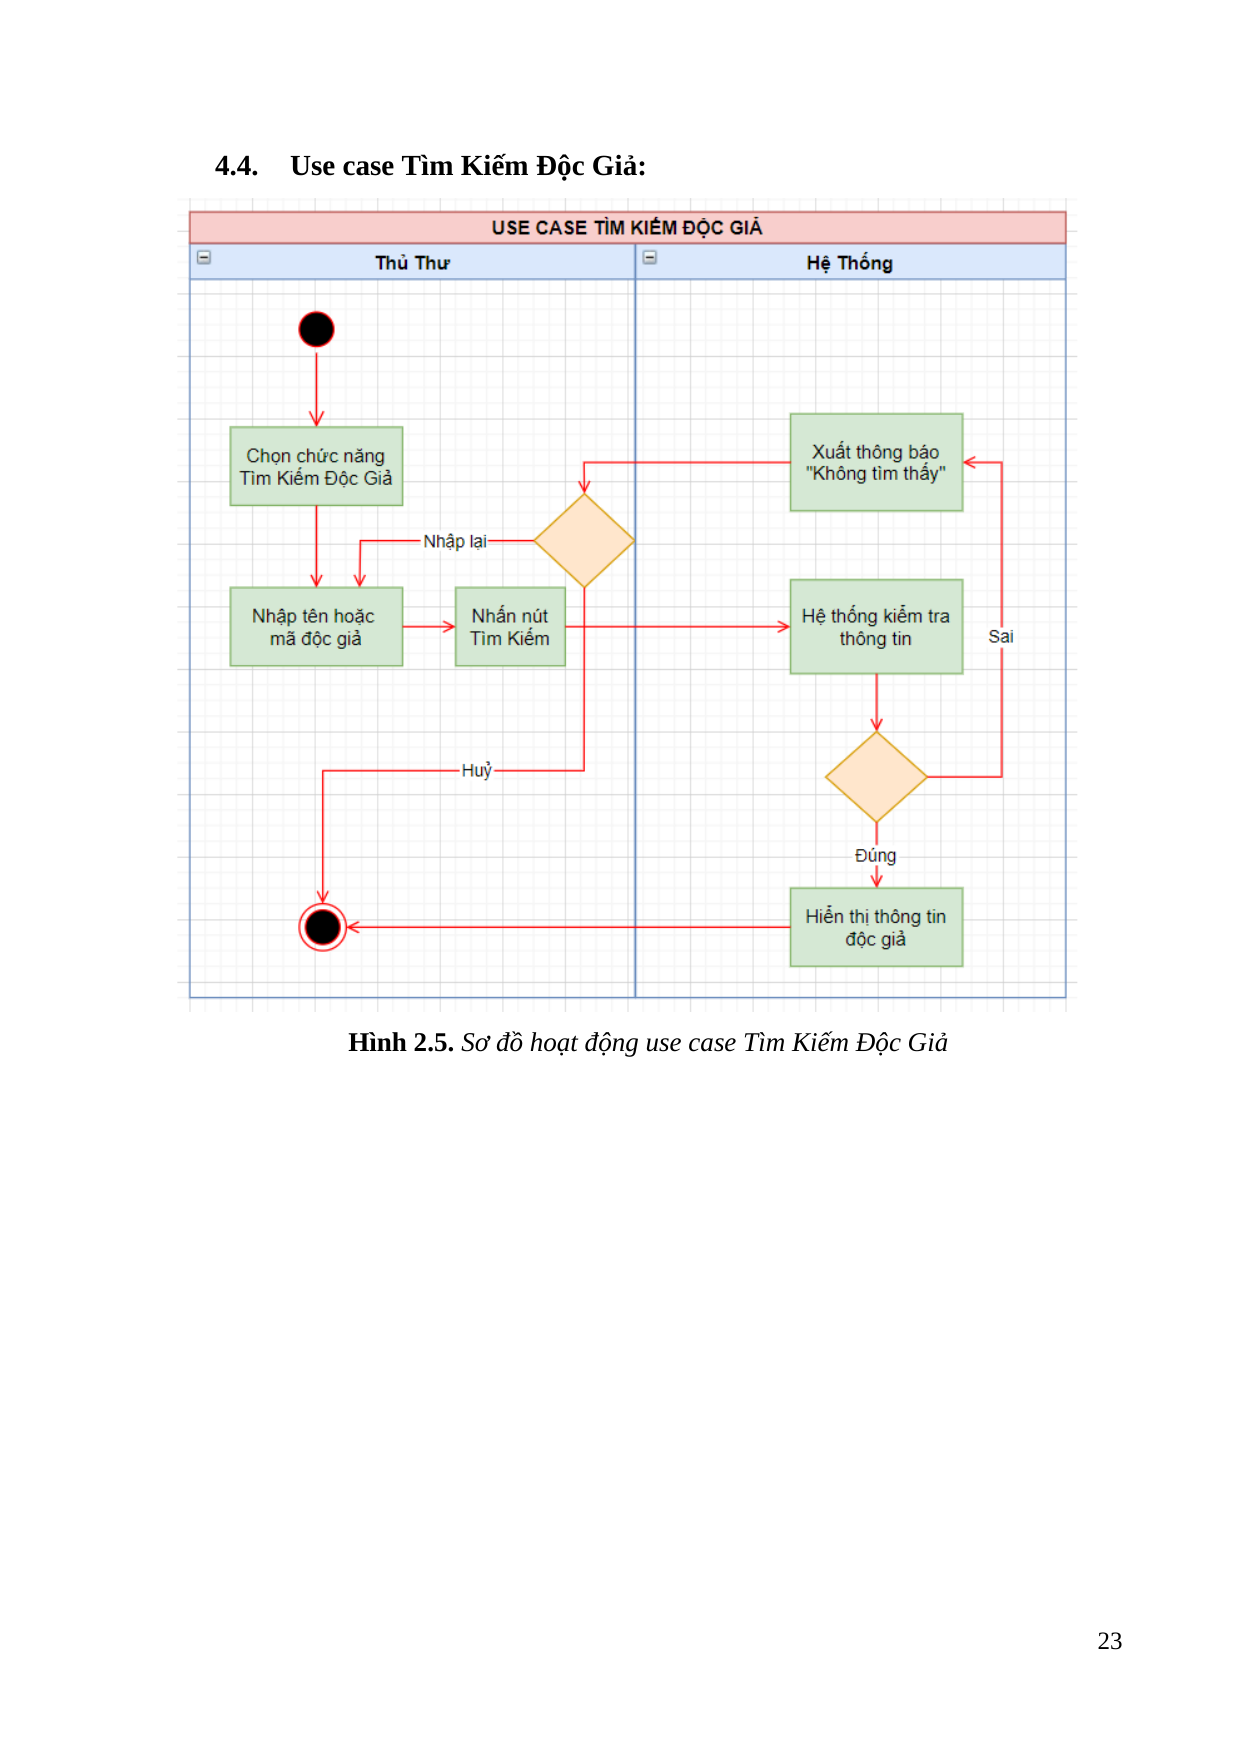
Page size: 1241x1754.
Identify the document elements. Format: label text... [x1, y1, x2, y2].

list Use case Tìm Kiếm Độc Giả: [215, 148, 1122, 181]
text Hình 2.5. Sơ đồ hoạt động use case Tìm Kiếm Độc Giả [177, 1026, 1122, 1057]
